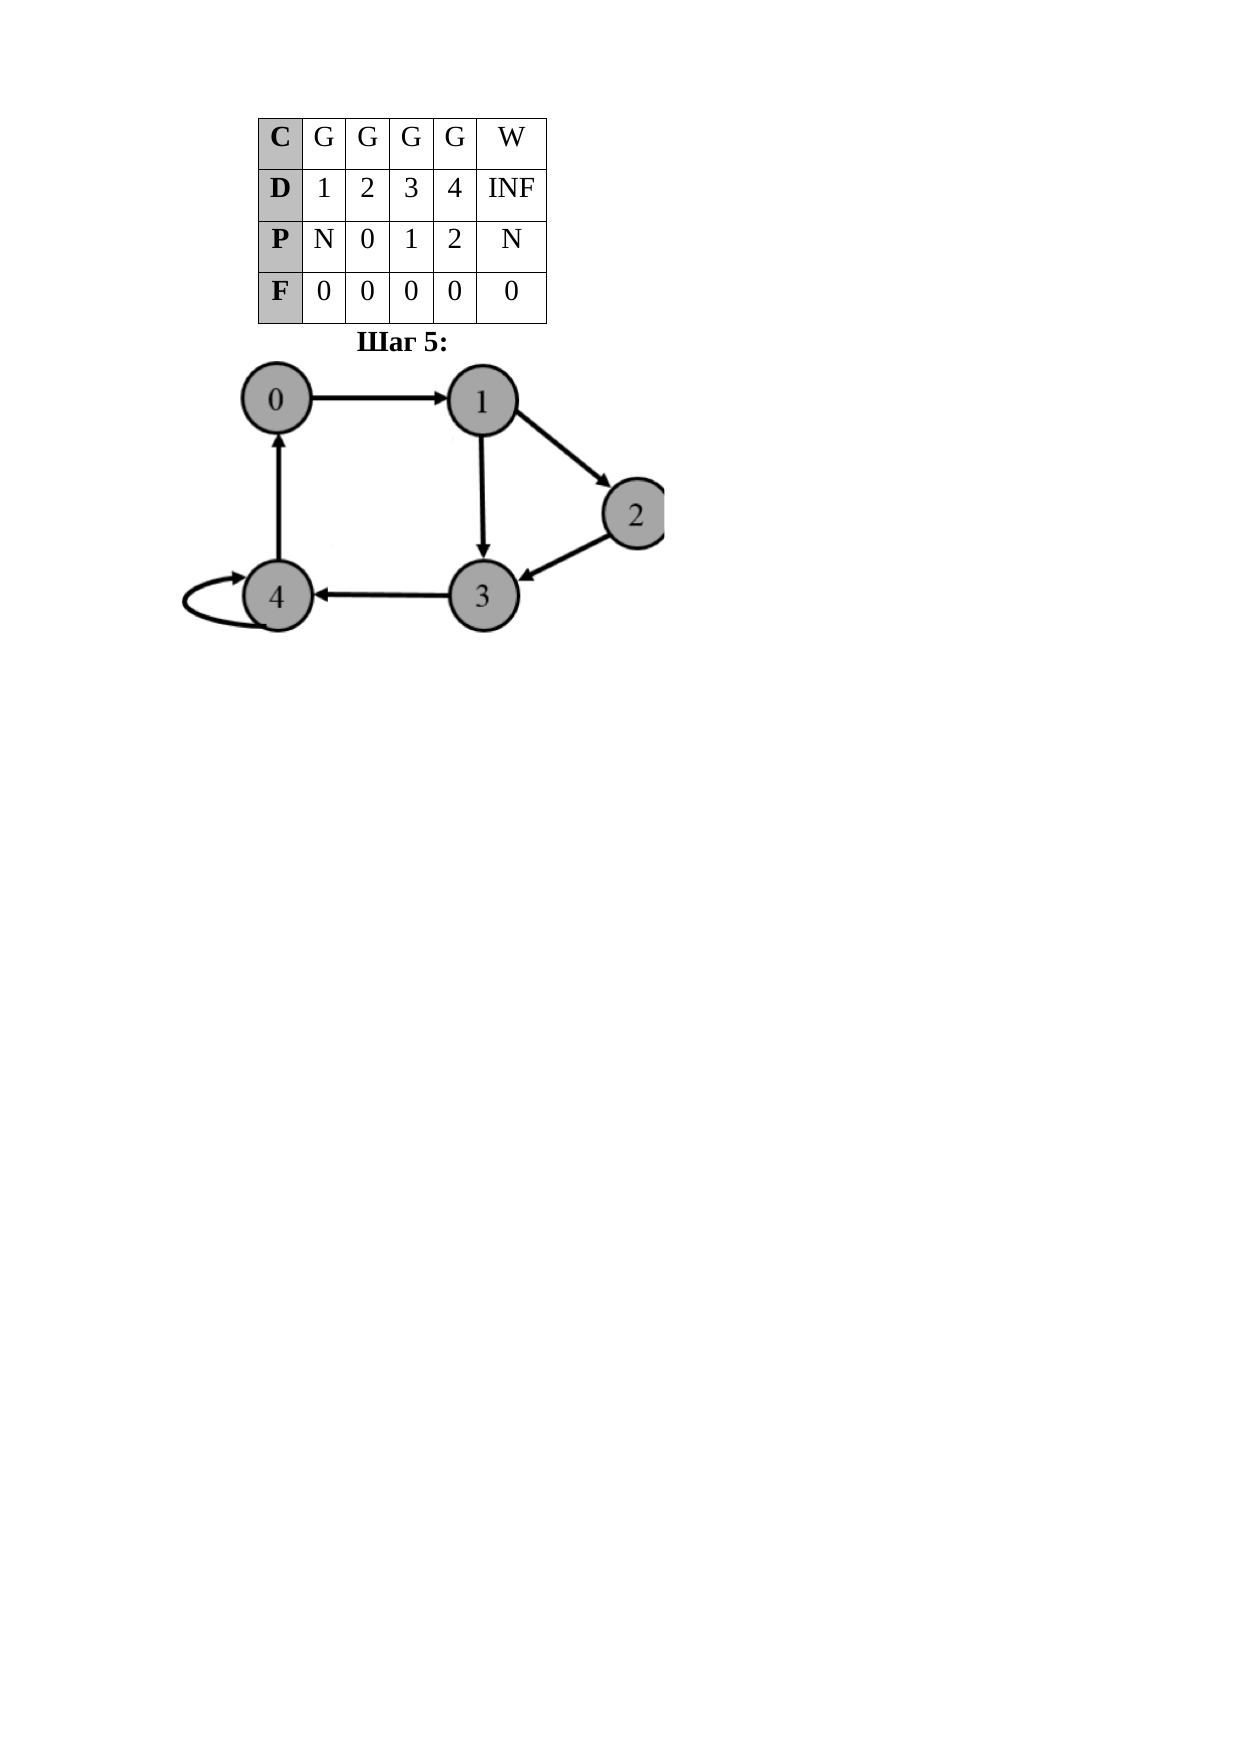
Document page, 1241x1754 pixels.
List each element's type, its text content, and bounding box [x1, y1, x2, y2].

table_cell D [259, 170, 302, 221]
table_header G [303, 119, 345, 169]
table_cell 4 [434, 170, 476, 221]
table_cell P [259, 222, 302, 272]
table_cell N [303, 222, 345, 272]
picture [177, 357, 665, 638]
table_header G [346, 119, 389, 169]
table_header G [390, 119, 433, 169]
text Шаг 5: [177, 324, 627, 357]
table_cell 2 [434, 222, 476, 272]
table_header W [477, 119, 546, 169]
table_cell 0 [346, 273, 389, 323]
table_cell 0 [346, 222, 389, 272]
table_header C [259, 119, 302, 169]
table_cell 0 [390, 273, 433, 323]
table_cell 1 [390, 222, 433, 272]
table_cell 0 [477, 273, 546, 323]
table_cell 3 [390, 170, 433, 221]
table_cell 0 [303, 273, 345, 323]
table_cell INF [477, 170, 546, 221]
table_cell 0 [434, 273, 476, 323]
table_header G [434, 119, 476, 169]
table_cell 1 [303, 170, 345, 221]
table_cell F [259, 273, 302, 323]
table_cell 2 [346, 170, 389, 221]
table_cell N [477, 222, 546, 272]
